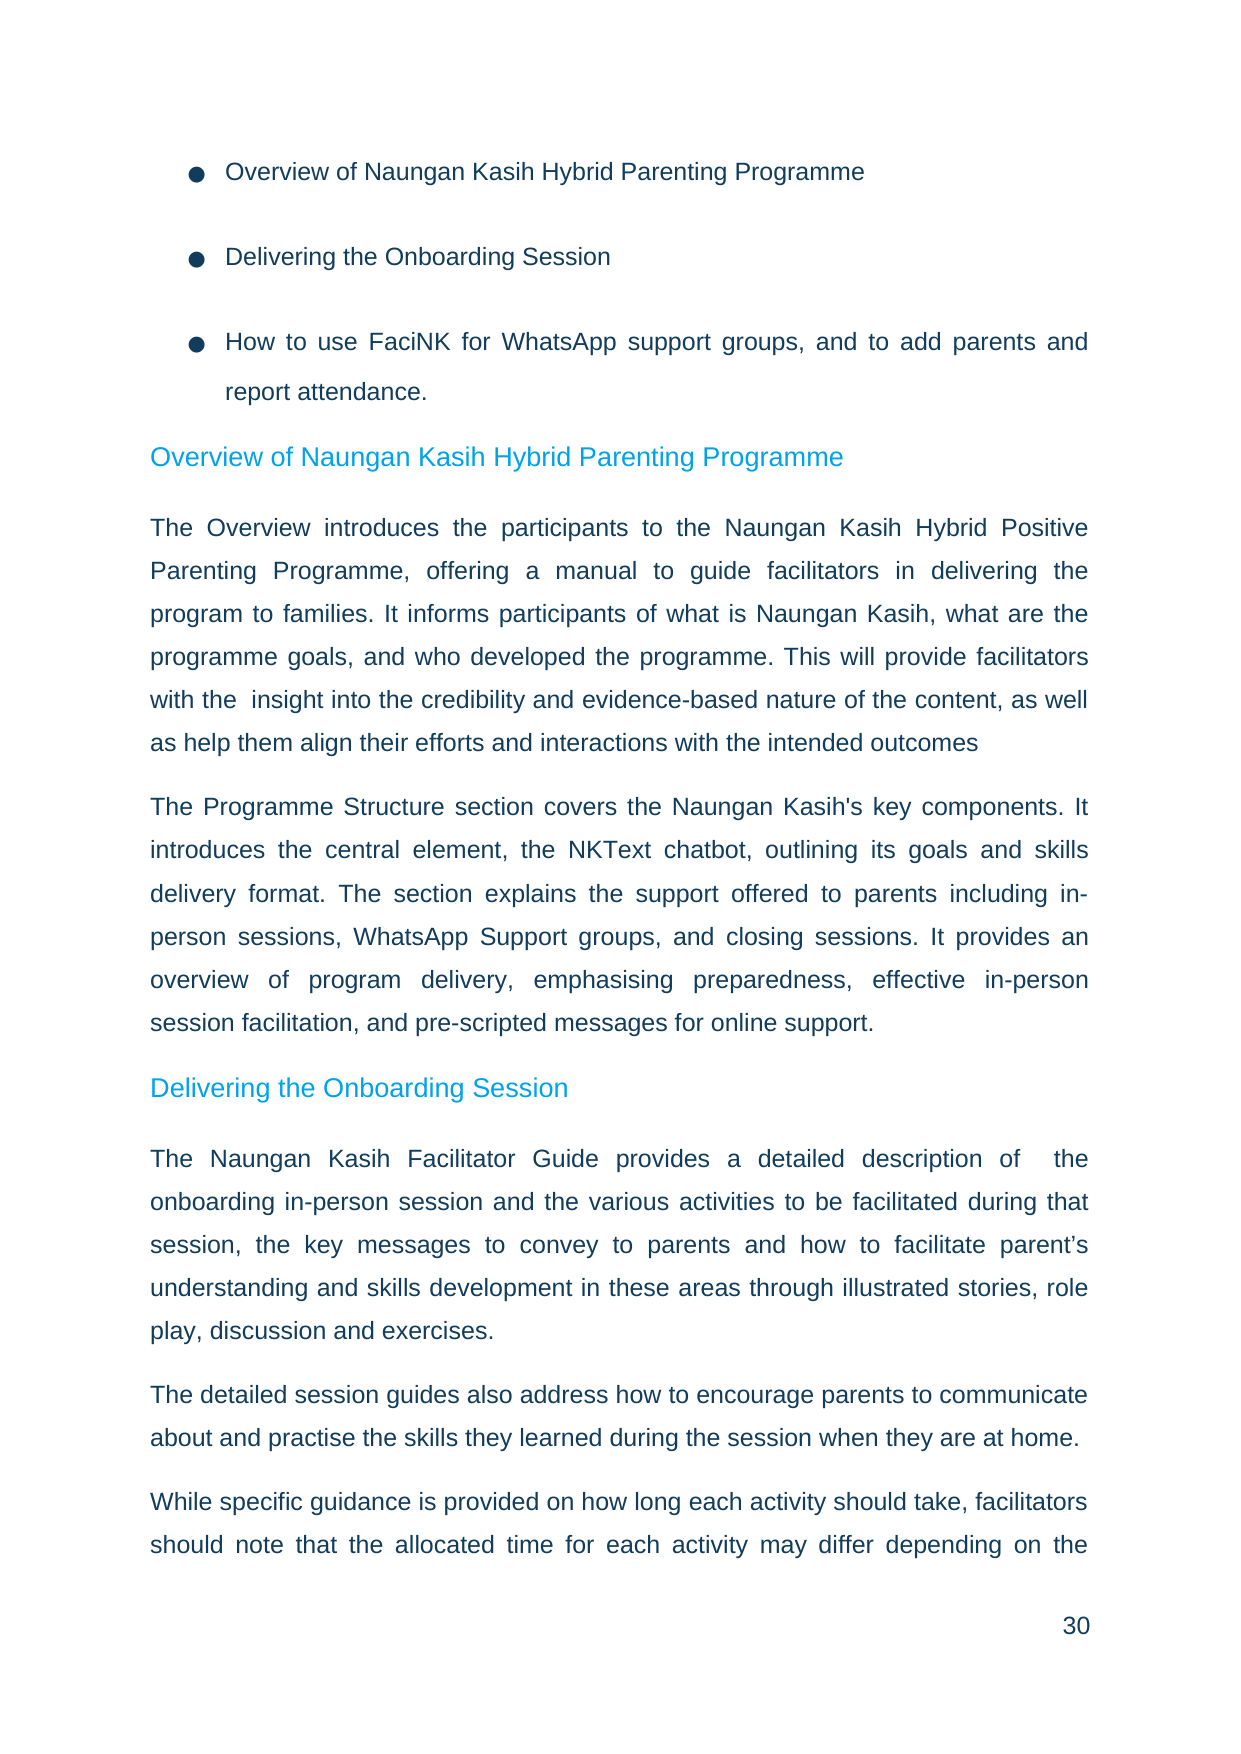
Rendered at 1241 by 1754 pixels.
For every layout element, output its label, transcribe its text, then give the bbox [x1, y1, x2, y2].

list How to use FaciNK for WhatsApp support groups, and to add parents and report attendance. [187, 320, 1090, 406]
text The Programme Structure section covers the Naungan Kasih's key components. It introduces the central element, the NKText chatbot, outlining its goals and skills delivery format. The section explains the support offered to parents including in-person sessions, WhatsApp Support groups, and closing sessions. It provides an overview of program delivery, emphasising preparedness, effective in-person session facilitation, and pre-scripted messages for online support. [150, 792, 1090, 1037]
text The Overview introduces the participants to the Naungan Kasih Hybrid Positive Parenting Programme, offering a manual to guide facilitators in delivering the program to families. It informs participants of what is Naungan Kasih, what are the programme goals, and who developed the programme. This will provide facilitators with the insight into the credibility and evidence-based nature of the content, as well as help them align their efforts and interactions with the intended outcomes [150, 513, 1090, 757]
list Overview of Naungan Kasih Hybrid Parenting Programme [187, 150, 1090, 193]
subtitle Delivering the Onboarding Session [150, 1072, 1090, 1103]
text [150, 1487, 1090, 1559]
list Delivering the Onboarding Session [187, 235, 1090, 278]
text The detailed session guides also address how to encourage parents to communicate about and practise the skills they learned during the session when they are at home. [150, 1380, 1090, 1452]
subtitle Overview of Naungan Kasih Hybrid Parenting Programme [150, 441, 1090, 472]
text The Naungan Kasih Facilitator Guide provides a detailed description of the onboarding in-person session and the various activities to be facilitated during that session, the key messages to convey to parents and how to facilitate parent’s understanding and skills development in these areas through illustrated stories, role play, discussion and exercises. [150, 1144, 1090, 1345]
